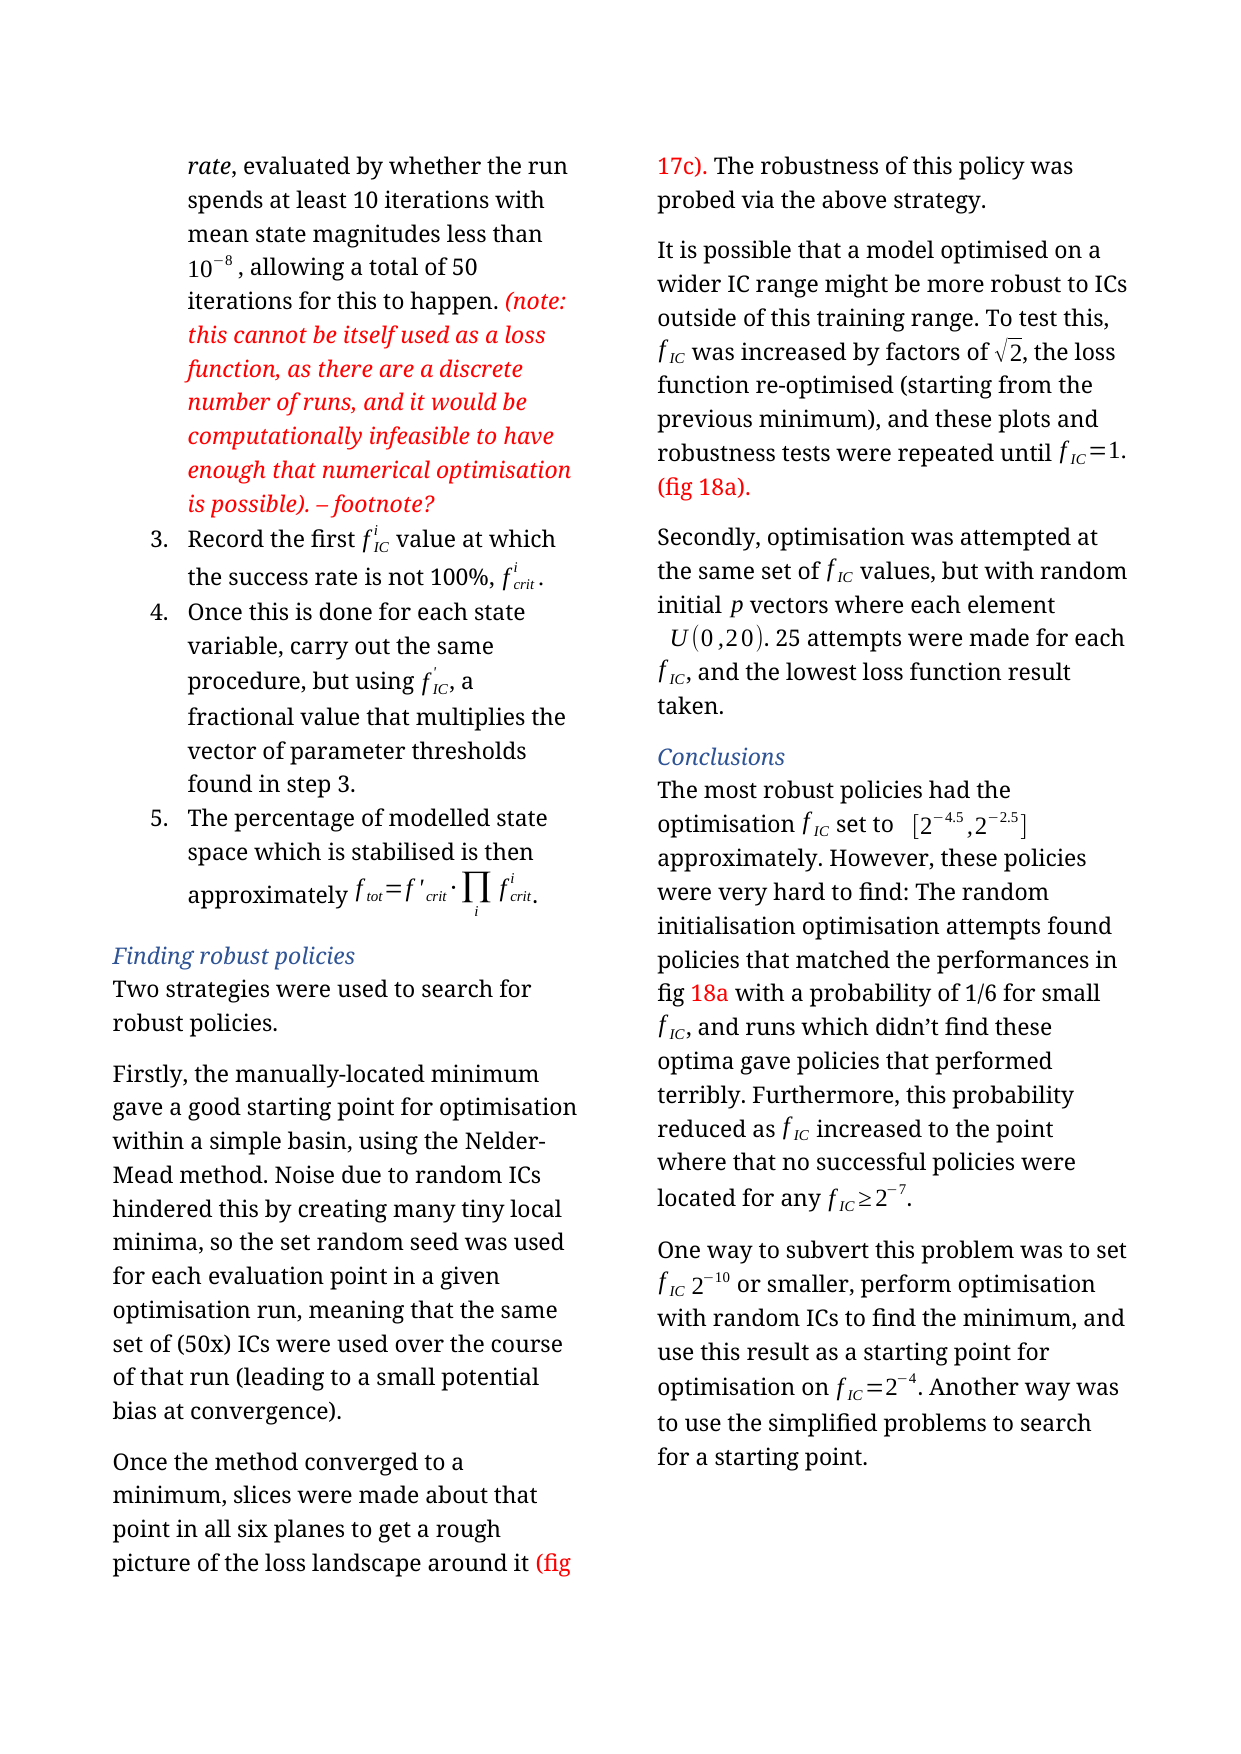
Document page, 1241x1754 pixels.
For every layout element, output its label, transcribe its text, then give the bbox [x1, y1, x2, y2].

text Once the method converged to a minimum, slices were made about that point in all six planes to get a rough picture of the loss landscape around it (fig 17c). The robustness of this policy was probed via the above strategy. [112, 1445, 583, 1578]
list The percentage of modelled state space which is stabilised is then approximately . [150, 802, 583, 920]
list Record the first value at which the success rate is not 100%, [150, 521, 583, 593]
subtitle Conclusions [657, 740, 1128, 772]
text Once the method converged to a minimum, slices were made about that point in all six planes to get a rough picture of the loss landscape around it (fig 17c). The robustness of this policy was probed via the above strategy. [657, 150, 1128, 215]
subtitle Finding robust policies [112, 939, 583, 971]
text Firstly, the manually-located minimum gave a good starting point for optimisation within a simple basin, using the Nelder-Mead method. Noise due to random ICs hindered this by creating many tiny local minima, so the set random seed was used for each evaluation point in a given optimisation run, meaning that the same set of (50x) ICs were used over the course of that run (leading to a small potential bias at convergence). [112, 1057, 583, 1426]
text It is possible that a model optimised on a wider IC range might be more robust to ICs outside of this training range. To test this, was increased by factors of , the loss function re-optimised (starting from the previous minimum), and these plots and robustness tests were repeated until (fig 18a). [657, 234, 1128, 502]
list Once this is done for each state variable, carry out the same procedure, but using , a fractional value that multiplies the vector of parameter thresholds found in step 3. [150, 596, 583, 800]
text The most robust policies had the optimisation set to approximately. However, these policies were very hard to find: The random initialisation optimisation attempts found policies that matched the performances in fig 18a with a probability of 1/6 for small , and runs which didn’t find these optima gave policies that performed terribly. Furthermore, this probability reduced as increased to the point where that no successful policies were located for any . [657, 774, 1128, 1215]
text Secondly, optimisation was attempted at the same set of values, but with random initial vectors where each element . 25 attempts were made for each , and the lowest loss function result taken. [657, 521, 1128, 721]
text Two strategies were used to search for robust policies. [112, 973, 583, 1038]
text One way to subvert this problem was to set or smaller, perform optimisation with random ICs to find the minimum, and use this result as a starting point for optimisation on . Another way was to use the simplified problems to search for a starting point. [657, 1234, 1128, 1472]
